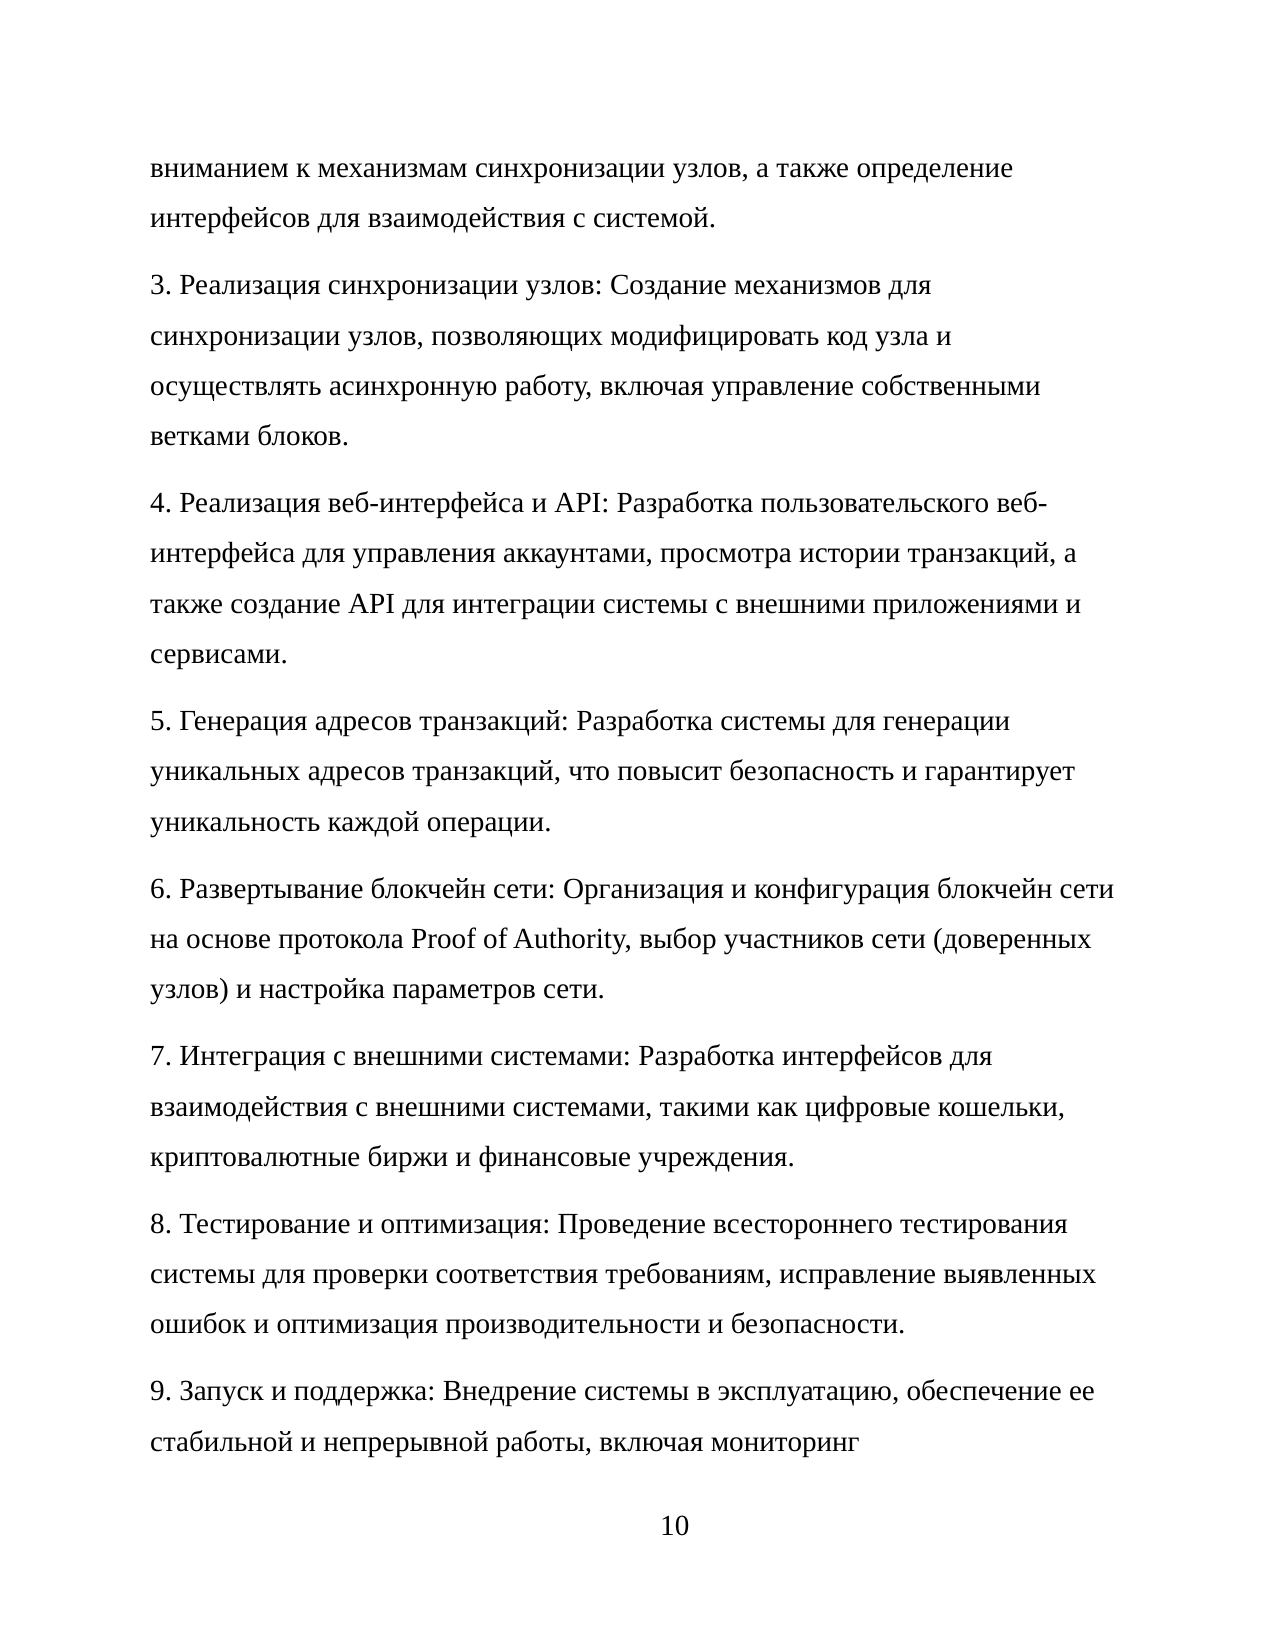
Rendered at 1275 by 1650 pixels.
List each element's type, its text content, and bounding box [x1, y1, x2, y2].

text 5. Генерация адресов транзакций: Разработка системы для генерации уникальных адресов транзакций, что повысит безопасность и гарантирует уникальность каждой операции. [150, 703, 1125, 837]
text 4. Реализация веб-интерфейса и API: Разработка пользовательского веб-интерфейса для управления аккаунтами, просмотра истории транзакций, а также создание API для интеграции системы с внешними приложениями и сервисами. [150, 485, 1125, 670]
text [150, 1373, 1125, 1457]
text 7. Интеграция с внешними системами: Разработка интерфейсов для взаимодействия с внешними системами, такими как цифровые кошельки, криптовалютные биржи и финансовые учреждения. [150, 1038, 1125, 1172]
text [150, 150, 1125, 234]
text 8. Тестирование и оптимизация: Проведение всестороннего тестирования системы для проверки соответствия требованиям, исправление выявленных ошибок и оптимизация производительности и безопасности. [150, 1206, 1125, 1340]
text 6. Развертывание блокчейн сети: Организация и конфигурация блокчейн сети на основе протокола Proof of Authority, выбор участников сети (доверенных узлов) и настройка параметров сети. [150, 871, 1125, 1005]
text 3. Реализация синхронизации узлов: Создание механизмов для синхронизации узлов, позволяющих модифицировать код узла и осуществлять асинхронную работу, включая управление собственными ветками блоков. [150, 267, 1125, 452]
